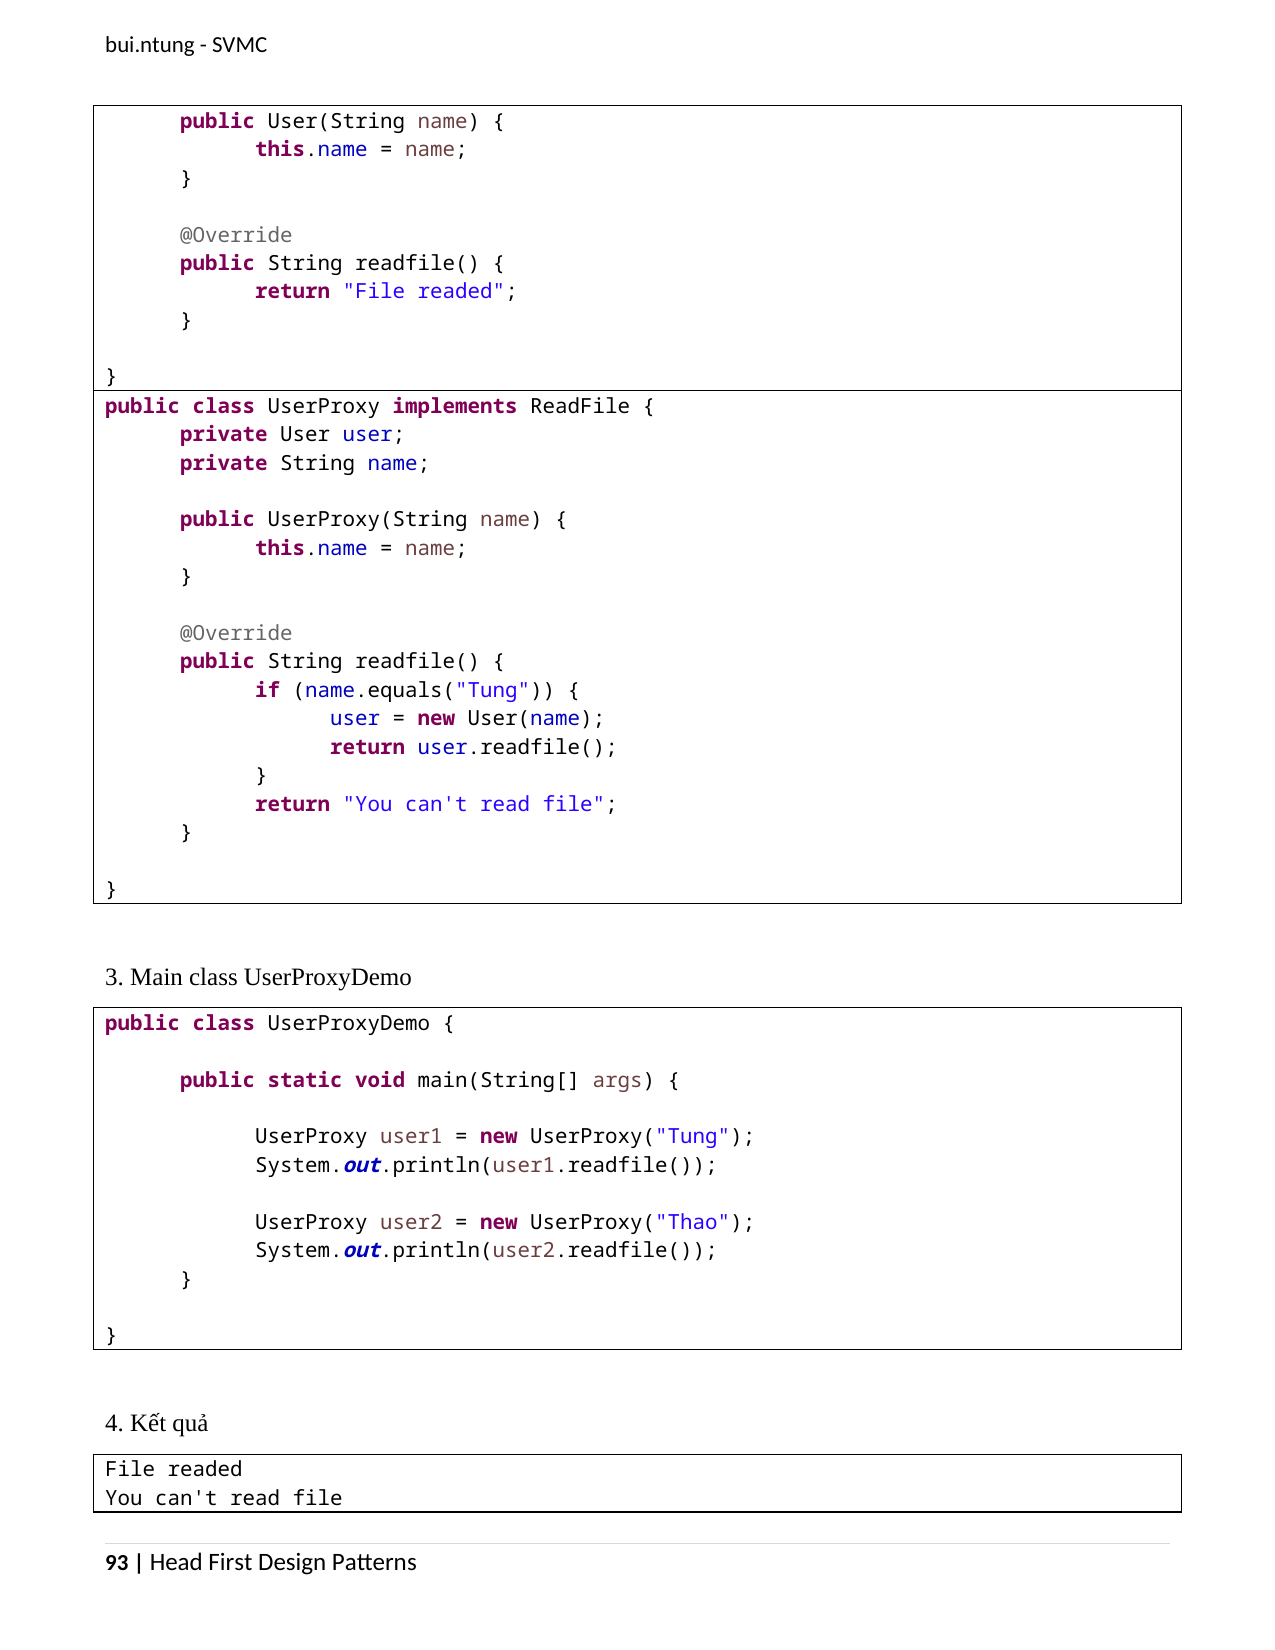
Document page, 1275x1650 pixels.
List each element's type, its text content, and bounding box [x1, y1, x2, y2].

text 4. Kết quả [105, 1408, 1170, 1437]
table_header public class UserProxyDemo { public static void main(String[] args) { UserProxy user1 = new UserProxy("Tung"); System.out.println(user1.readfile()); UserProxy user2 = new UserProxy("Thao"); System.out.println(user2.readfile()); } } [94, 1008, 1181, 1349]
table_cell public class UserProxy implements ReadFile { private User user; private String name; public UserProxy(String name) { this.name = name; } @Override public String readfile() { if (name.equals("Tung")) { user = new User(name); return user.readfile(); } return "You can't read file"; } } [94, 391, 1181, 902]
table_header File readed You can't read file [94, 1455, 1181, 1511]
text 3. Main class UserProxyDemo [105, 962, 1170, 990]
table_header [94, 106, 1181, 390]
